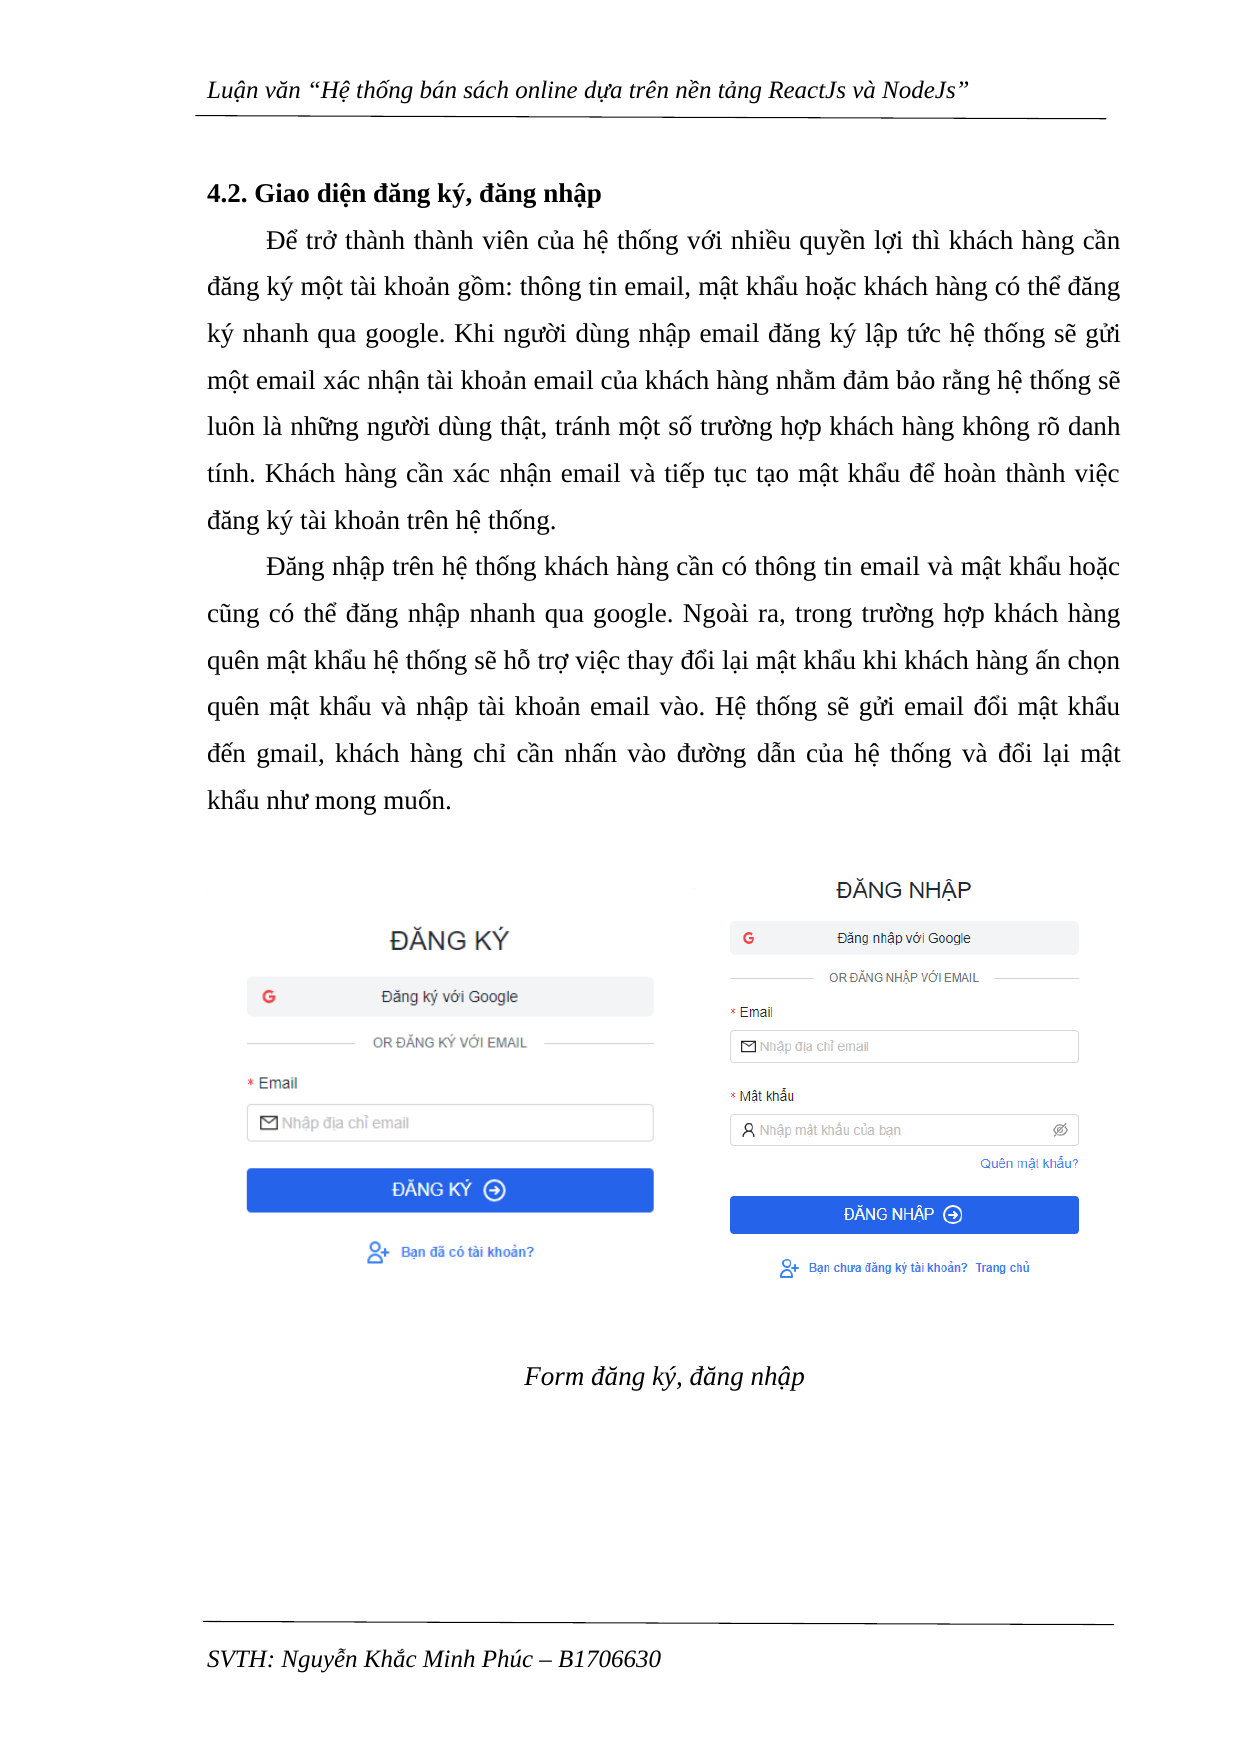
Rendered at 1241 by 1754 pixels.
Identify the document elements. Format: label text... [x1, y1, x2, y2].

picture [206, 846, 1114, 1300]
text 4.2. Giao diện đăng ký, đăng nhập [207, 177, 1122, 208]
list Form đăng ký, đăng nhập [207, 1360, 1122, 1392]
text Đăng nhập trên hệ thống khách hàng cần có thông tin email và mật khẩu hoặc cũng có thể đăng nhập nhanh qua google. Ngoài ra, trong trường hợp khách hàng quên mật khẩu hệ thống sẽ hỗ trợ việc thay đổi lại mật khẩu khi khách hàng ấn chọn quên mật khẩu và nhập tài khoản email vào. Hệ thống sẽ gửi email đổi mật khẩu đến gmail, khách hàng chỉ cần nhấn vào đường dẫn của hệ thống và đổi lại mật khẩu như mong muốn. [207, 551, 1122, 815]
text Để trở thành thành viên của hệ thống với nhiều quyền lợi thì khách hàng cần đăng ký một tài khoản gồm: thông tin email, mật khẩu hoặc khách hàng có thể đăng ký nhanh qua google. Khi người dùng nhập email đăng ký lập tức hệ thống sẽ gửi một email xác nhận tài khoản email của khách hàng nhằm đảm bảo rằng hệ thống sẽ luôn là những người dùng thật, tránh một số trường hợp khách hàng không rõ danh tính. Khách hàng cần xác nhận email và tiếp tục tạo mật khẩu để hoàn thành việc đăng ký tài khoản trên hệ thống. [207, 224, 1122, 535]
